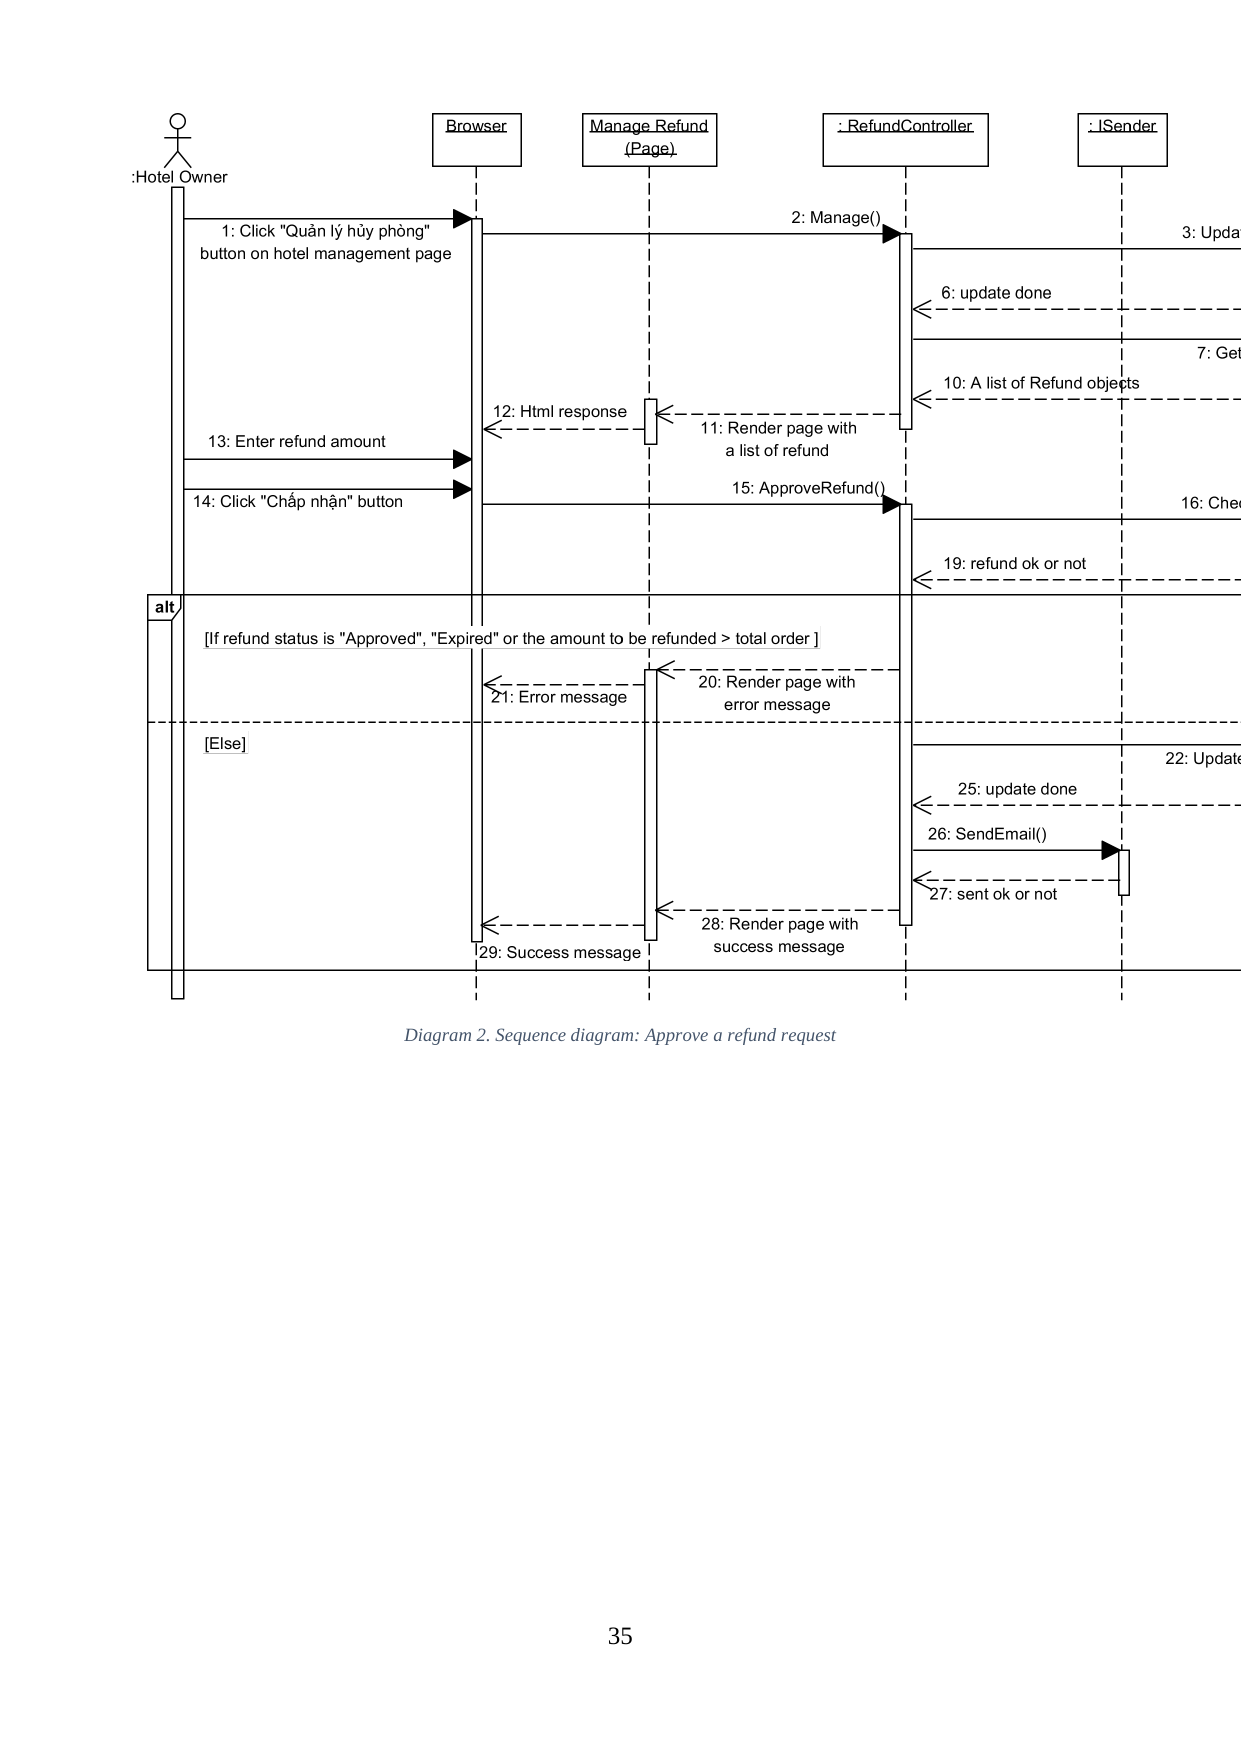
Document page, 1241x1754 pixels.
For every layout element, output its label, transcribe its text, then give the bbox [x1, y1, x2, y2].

picture [112, 103, 1241, 1006]
